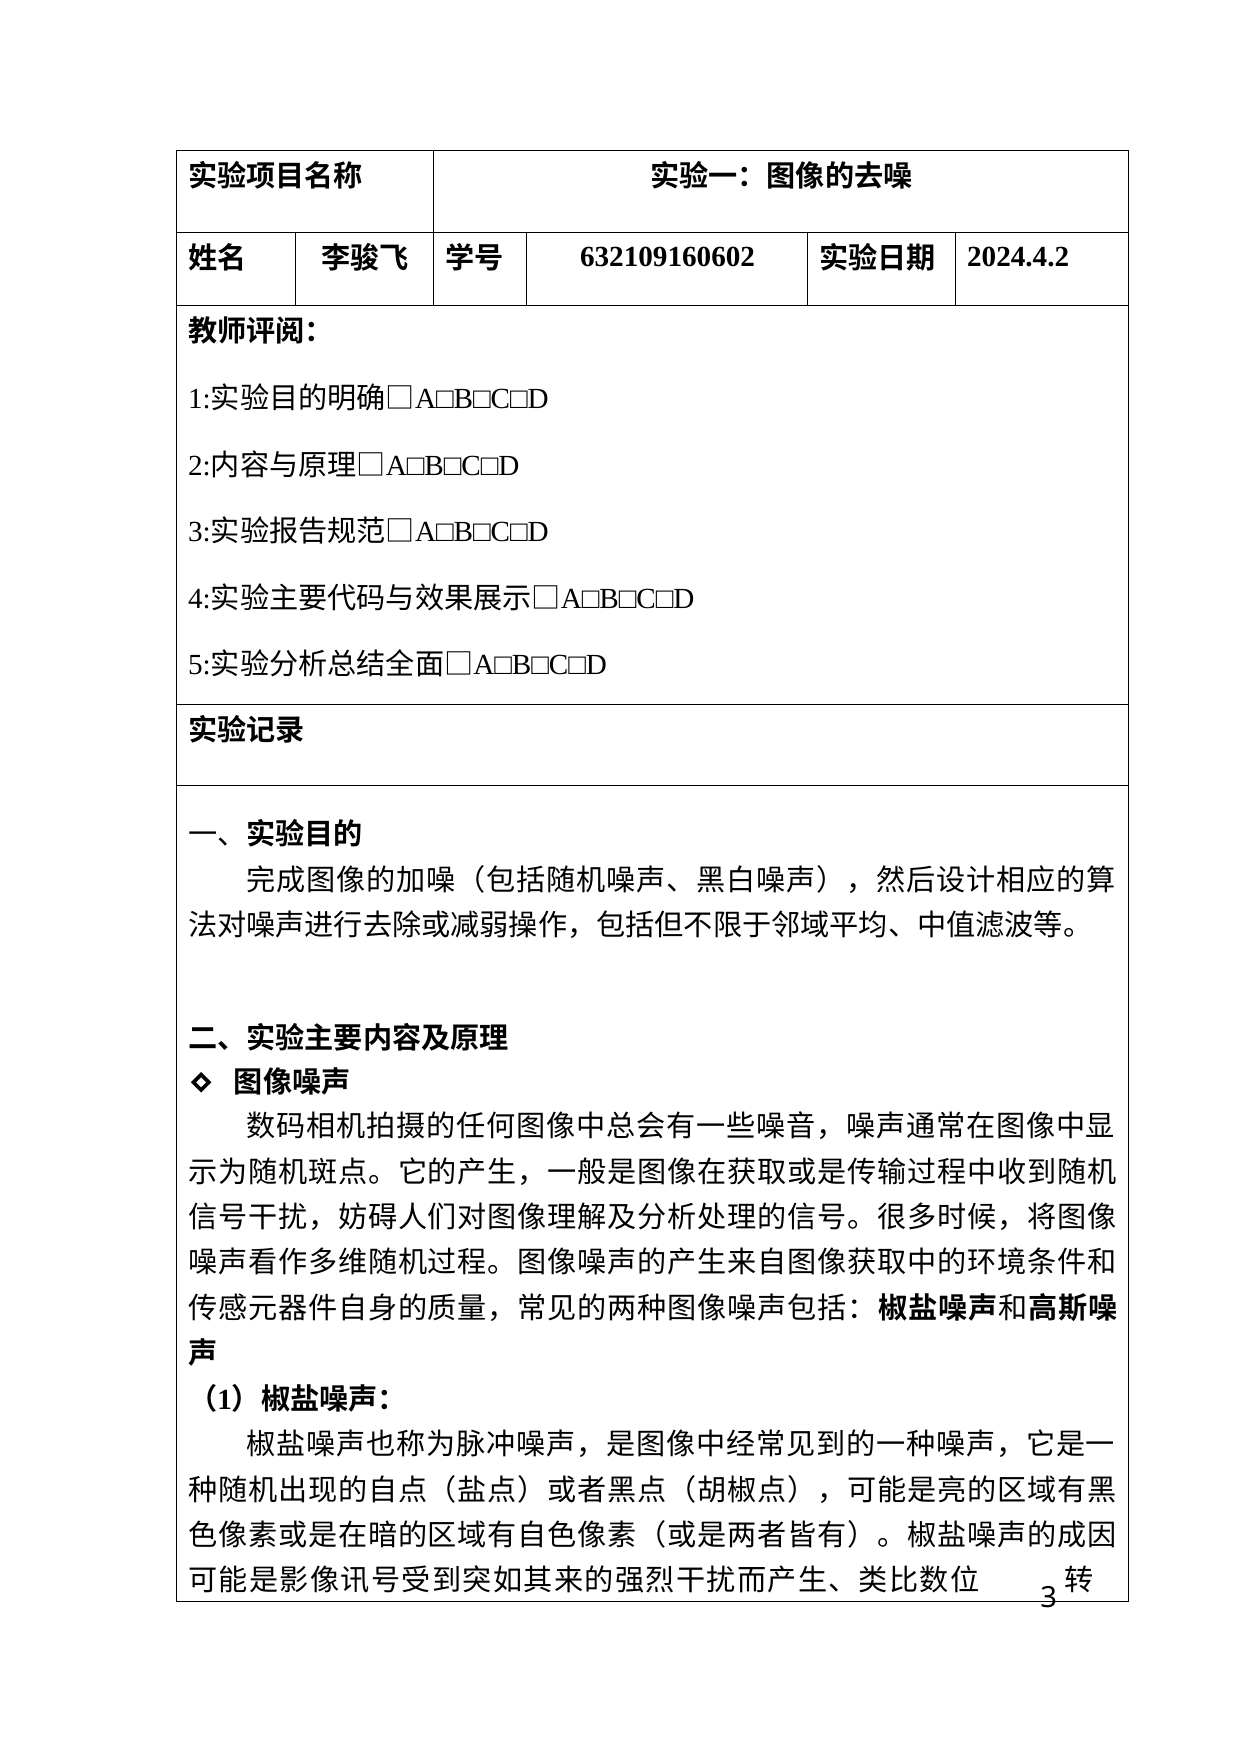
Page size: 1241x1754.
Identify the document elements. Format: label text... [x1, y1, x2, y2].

table_header 实验一：图像的去噪 [434, 151, 1128, 232]
table_cell 李骏飞 [296, 233, 433, 305]
table_cell 学号 [434, 233, 526, 305]
table_cell 实验日期 [808, 233, 955, 305]
table_cell 姓名 [177, 233, 295, 305]
table_header 实验项目名称 [177, 151, 433, 232]
table_cell 2024.4.2 [956, 233, 1128, 305]
table_cell 实验记录 [177, 705, 1128, 785]
table_cell 教师评阅： 1:实验目的明确□A□B□C□D 2:内容与原理□A□B□C□D 3:实验报告规范□A□B□C□D 4:实验主要代码与效果展示□A□B□C□D 5:实验分析总结全面□A□B□C□D [177, 306, 1128, 704]
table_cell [177, 786, 1128, 1601]
table_cell 632109160602 [527, 233, 807, 305]
